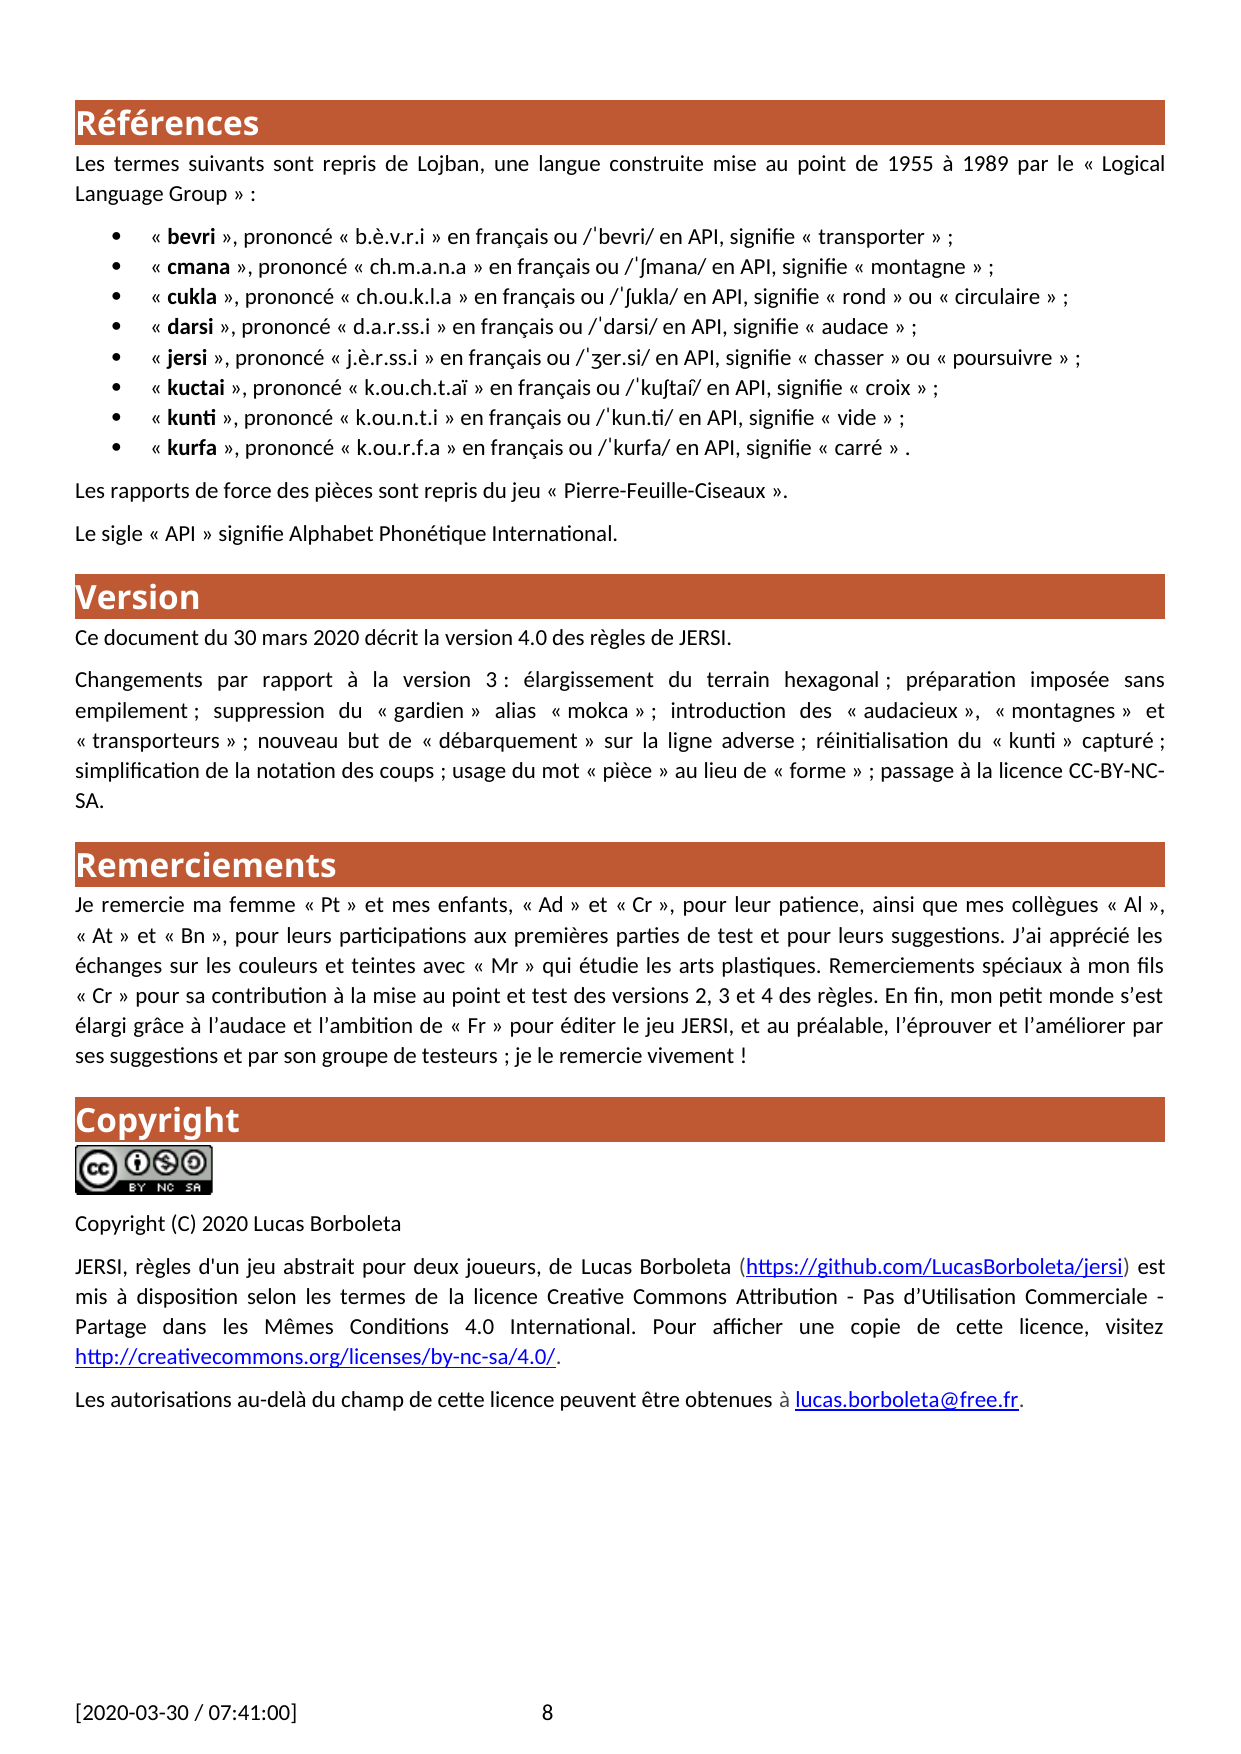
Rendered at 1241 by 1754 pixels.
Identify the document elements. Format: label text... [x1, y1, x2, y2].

subtitle Version [201, 574, 1165, 619]
list « kuctai », prononcé « k.ou.ch.t.aï » en français ou /ˈkuʃtaɪ̯/ en API, signifie « croix » ; [112, 373, 1165, 401]
text Les autorisations au-delà du champ de cette licence peuvent être obtenues à lucas.borboleta@free.fr. [75, 1385, 1165, 1413]
list « bevri », prononcé « b.è.v.r.i » en français ou /ˈbevri/ en API, signifie « transporter » ; [112, 222, 1165, 250]
list « jersi », prononcé « j.è.r.ss.i » en français ou /ˈʒer.si/ en API, signifie « chasser » ou « poursuivre » ; [112, 343, 1165, 371]
text Ce document du 30 mars 2020 décrit la version 4.0 des règles de JERSI. [75, 623, 1165, 651]
text Les rapports de force des pièces sont repris du jeu « Pierre-Feuille-Ciseaux ». [75, 476, 1165, 504]
list « cmana », prononcé « ch.m.a.n.a » en français ou /ˈʃmana/ en API, signifie « montagne » ; [112, 252, 1165, 280]
text Je remercie ma femme « Pt » et mes enfants, « Ad » et « Cr », pour leur patience, ainsi que mes collègues « Al », « At » et « Bn », pour leurs participations aux premières parties de test et pour leurs suggestions. J’ai apprécié les échanges sur les couleurs et teintes avec « Mr » qui étudie les arts plastiques. Remerciements spéciaux à mon fils « Cr » pour sa contribution à la mise au point et test des versions 2, 3 et 4 des règles. En fin, mon petit monde s’est élargi grâce à l’audace et l’ambition de « Fr » pour éditer le jeu JERSI, et au préalable, l’éprouver et l’améliorer par ses suggestions et par son groupe de testeurs ; je le remercie vivement ! [75, 891, 1165, 1070]
list « kunti », prononcé « k.ou.n.t.i » en français ou /ˈkun.ti/ en API, signifie « vide » ; [112, 403, 1165, 431]
text JERSI, règles d'un jeu abstrait pour deux joueurs, de Lucas Borboleta (https://github.com/LucasBorboleta/jersi) est mis à disposition selon les termes de la licence Creative Commons Attribution - Pas d’Utilisation Commerciale - Partage dans les Mêmes Conditions 4.0 International. Pour afficher une copie de cette licence, visitez http://creativecommons.org/licenses/by-nc-sa/4.0/. [75, 1252, 1165, 1370]
text Le sigle « API » signifie Alphabet Phonétique International. [75, 519, 1165, 547]
list « cukla », prononcé « ch.ou.k.l.a » en français ou /ˈʃukla/ en API, signifie « rond » ou « circulaire » ; [112, 282, 1165, 310]
subtitle Références [259, 100, 1165, 145]
subtitle Remerciements [337, 842, 1165, 887]
picture [75, 1145, 213, 1195]
text Les termes suivants sont repris de Lojban, une langue construite mise au point de 1955 à 1989 par le « Logical Language Group » : [75, 149, 1165, 207]
text Changements par rapport à la version 3 : élargissement du terrain hexagonal ; préparation imposée sans empilement ; suppression du « gardien » alias « mokca » ; introduction des « audacieux », « montagnes » et « transporteurs » ; nouveau but de « débarquement » sur la ligne adverse ; réinitialisation du « kunti » capturé ; simplification de la notation des coups ; usage du mot « pièce » au lieu de « forme » ; passage à la licence CC-BY-NC-SA. [75, 666, 1165, 814]
list « darsi », prononcé « d.a.r.ss.i » en français ou /ˈdarsi/ en API, signifie « audace » ; [112, 312, 1165, 341]
list « kurfa », prononcé « k.ou.r.f.a » en français ou /ˈkurfa/ en API, signifie « carré » . [112, 433, 1165, 461]
text Copyright (C) 2020 Lucas Borboleta [75, 1209, 1165, 1237]
subtitle Copyright [240, 1097, 1165, 1142]
